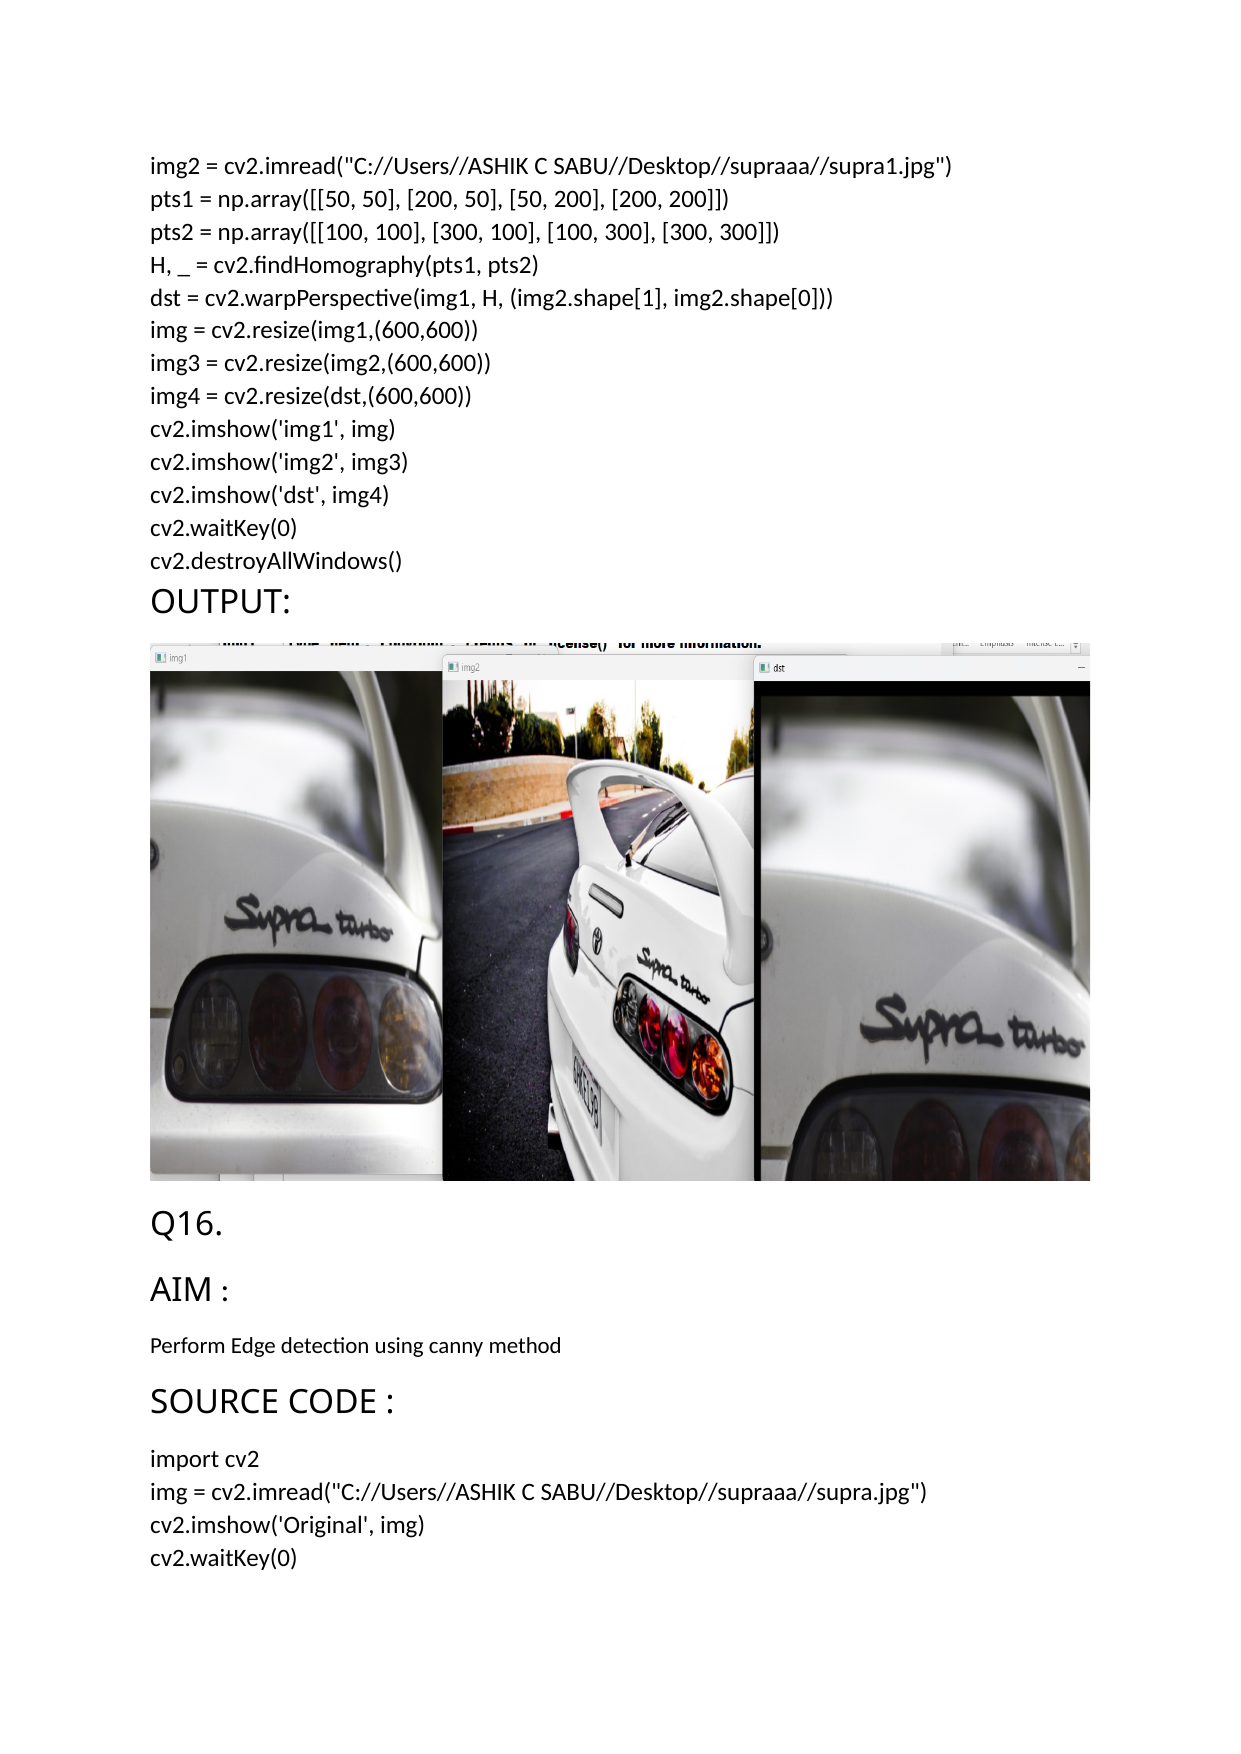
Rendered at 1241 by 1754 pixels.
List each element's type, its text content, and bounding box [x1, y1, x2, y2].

text cv2.imshow('img2', img3) [150, 446, 1090, 477]
picture [150, 643, 1091, 1181]
text cv2.waitKey(0) [150, 1542, 1090, 1573]
text dst = cv2.warpPerspective(img1, H, (img2.shape[1], img2.shape[0])) [150, 282, 1090, 312]
text Perform Edge detection using canny method [150, 1331, 1090, 1359]
text OUTPUT: [150, 578, 1090, 623]
text cv2.imshow('dst', img4) [150, 479, 1090, 510]
text AIM : [150, 1266, 1090, 1311]
text img2 = cv2.imread("C://Users//ASHIK C SABU//Desktop//supraaa//supra1.jpg") [150, 150, 1090, 181]
text cv2.imshow('img1', img) [150, 413, 1090, 444]
text SOURCE CODE : [150, 1378, 1090, 1423]
text cv2.waitKey(0) [150, 512, 1090, 543]
text img4 = cv2.resize(dst,(600,600)) [150, 380, 1090, 411]
text import cv2 [150, 1444, 1090, 1474]
text img = cv2.imread("C://Users//ASHIK C SABU//Desktop//supraaa//supra.jpg") [150, 1477, 1090, 1507]
text img3 = cv2.resize(img2,(600,600)) [150, 347, 1090, 378]
text cv2.destroyAllWindows() [150, 545, 1090, 576]
text cv2.imshow('Original', img) [150, 1509, 1090, 1540]
text Q16. [150, 1200, 1090, 1245]
text pts2 = np.array([[100, 100], [300, 100], [100, 300], [300, 300]]) [150, 216, 1090, 246]
text img = cv2.resize(img1,(600,600)) [150, 314, 1090, 345]
text pts1 = np.array([[50, 50], [200, 50], [50, 200], [200, 200]]) [150, 183, 1090, 213]
text H, _ = cv2.findHomography(pts1, pts2) [150, 249, 1090, 279]
